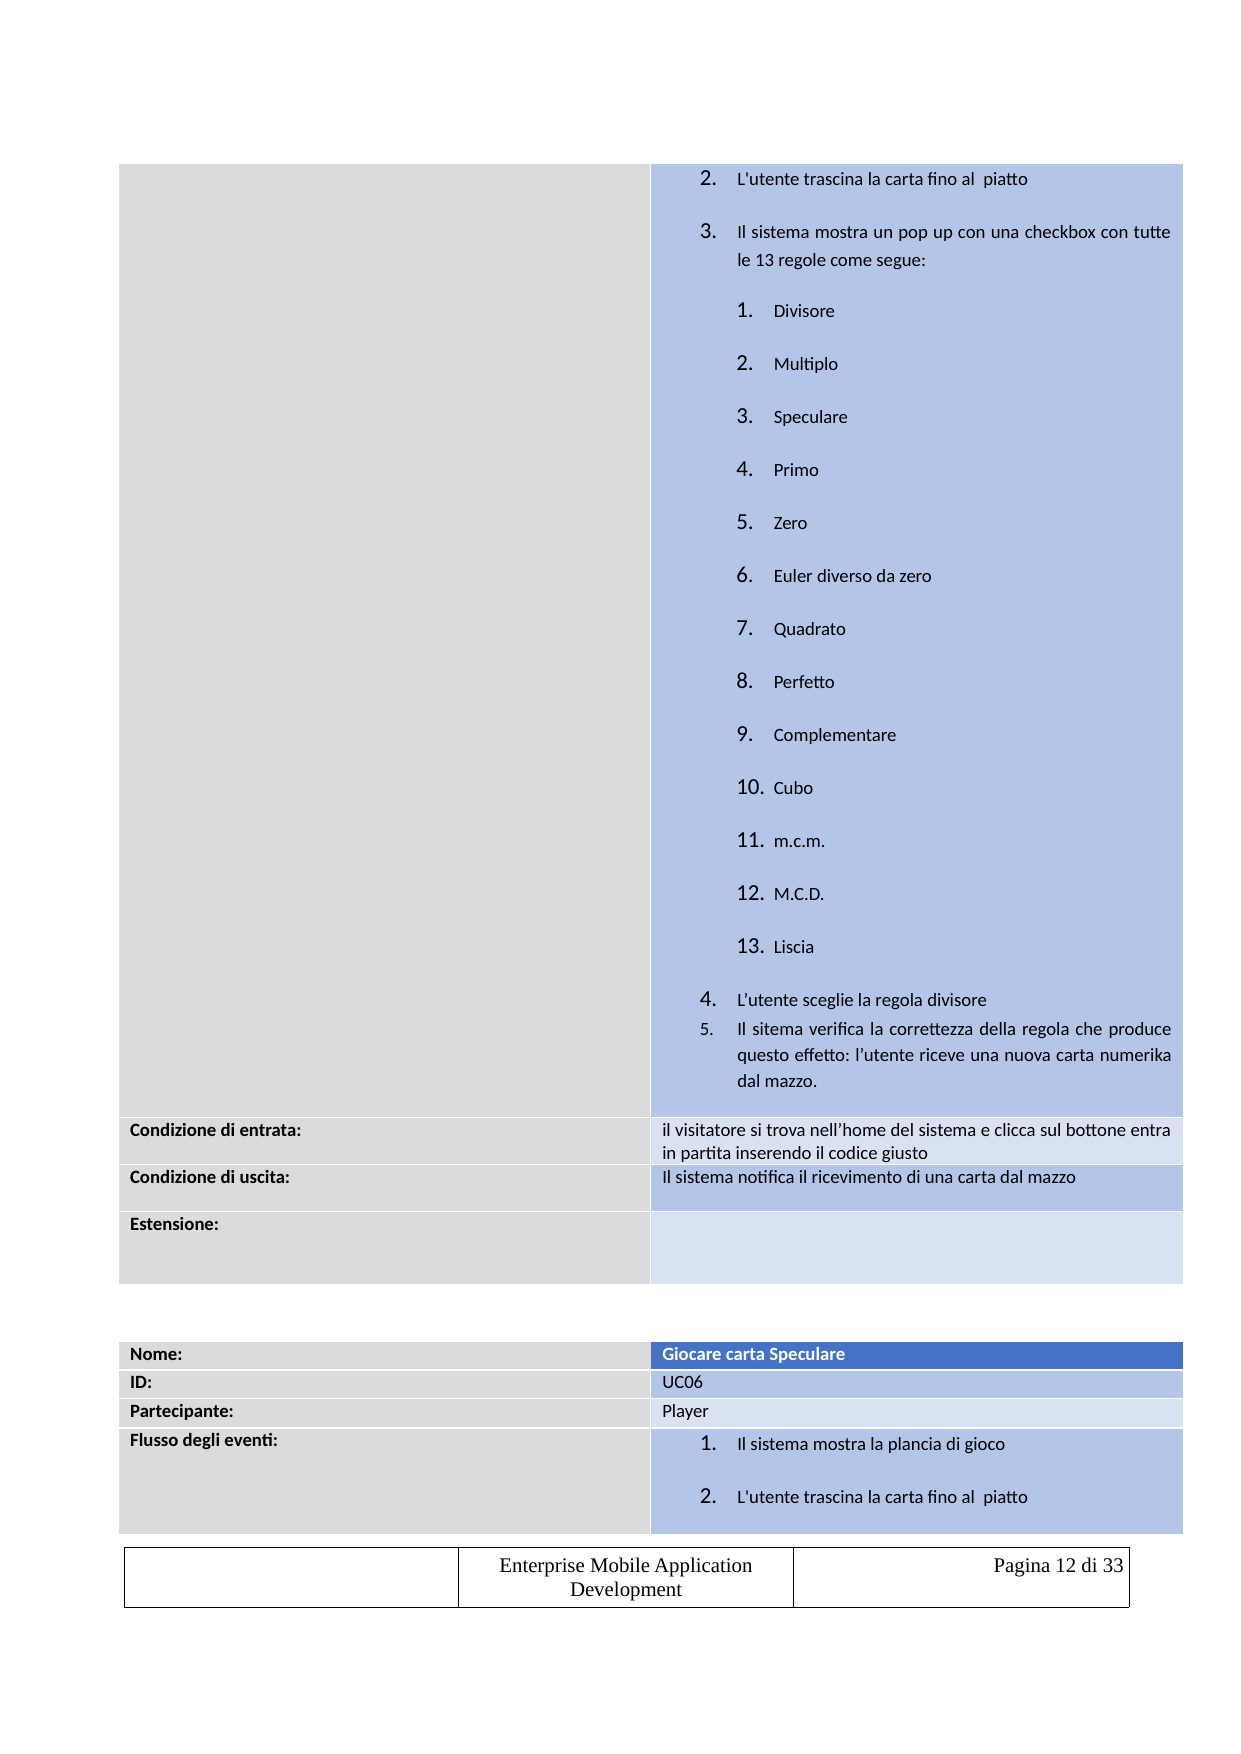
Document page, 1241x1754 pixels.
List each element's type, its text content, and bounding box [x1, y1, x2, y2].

table_header Giocare carta Speculare [651, 1342, 1183, 1369]
table_cell [651, 1212, 1183, 1284]
table_cell ID: [119, 1371, 650, 1398]
table_cell il visitatore si trova nell’home del sistema e clicca sul bottone entra in partita inserendo il codice giusto [651, 1118, 1183, 1164]
table_cell UC06 [651, 1371, 1183, 1398]
table_cell Il sistema notifica il ricevimento di una carta dal mazzo [651, 1165, 1183, 1211]
table_cell Condizione di uscita: [119, 1165, 650, 1211]
table_cell Partecipante: [119, 1399, 650, 1427]
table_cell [651, 1429, 1183, 1534]
table_cell Estensione: [119, 1212, 650, 1284]
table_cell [119, 1429, 650, 1534]
table_cell Condizione di entrata: [119, 1118, 650, 1164]
table_header Nome: [119, 1342, 651, 1369]
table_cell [651, 164, 1183, 1117]
table_cell Player [651, 1399, 1183, 1427]
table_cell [119, 164, 650, 1117]
